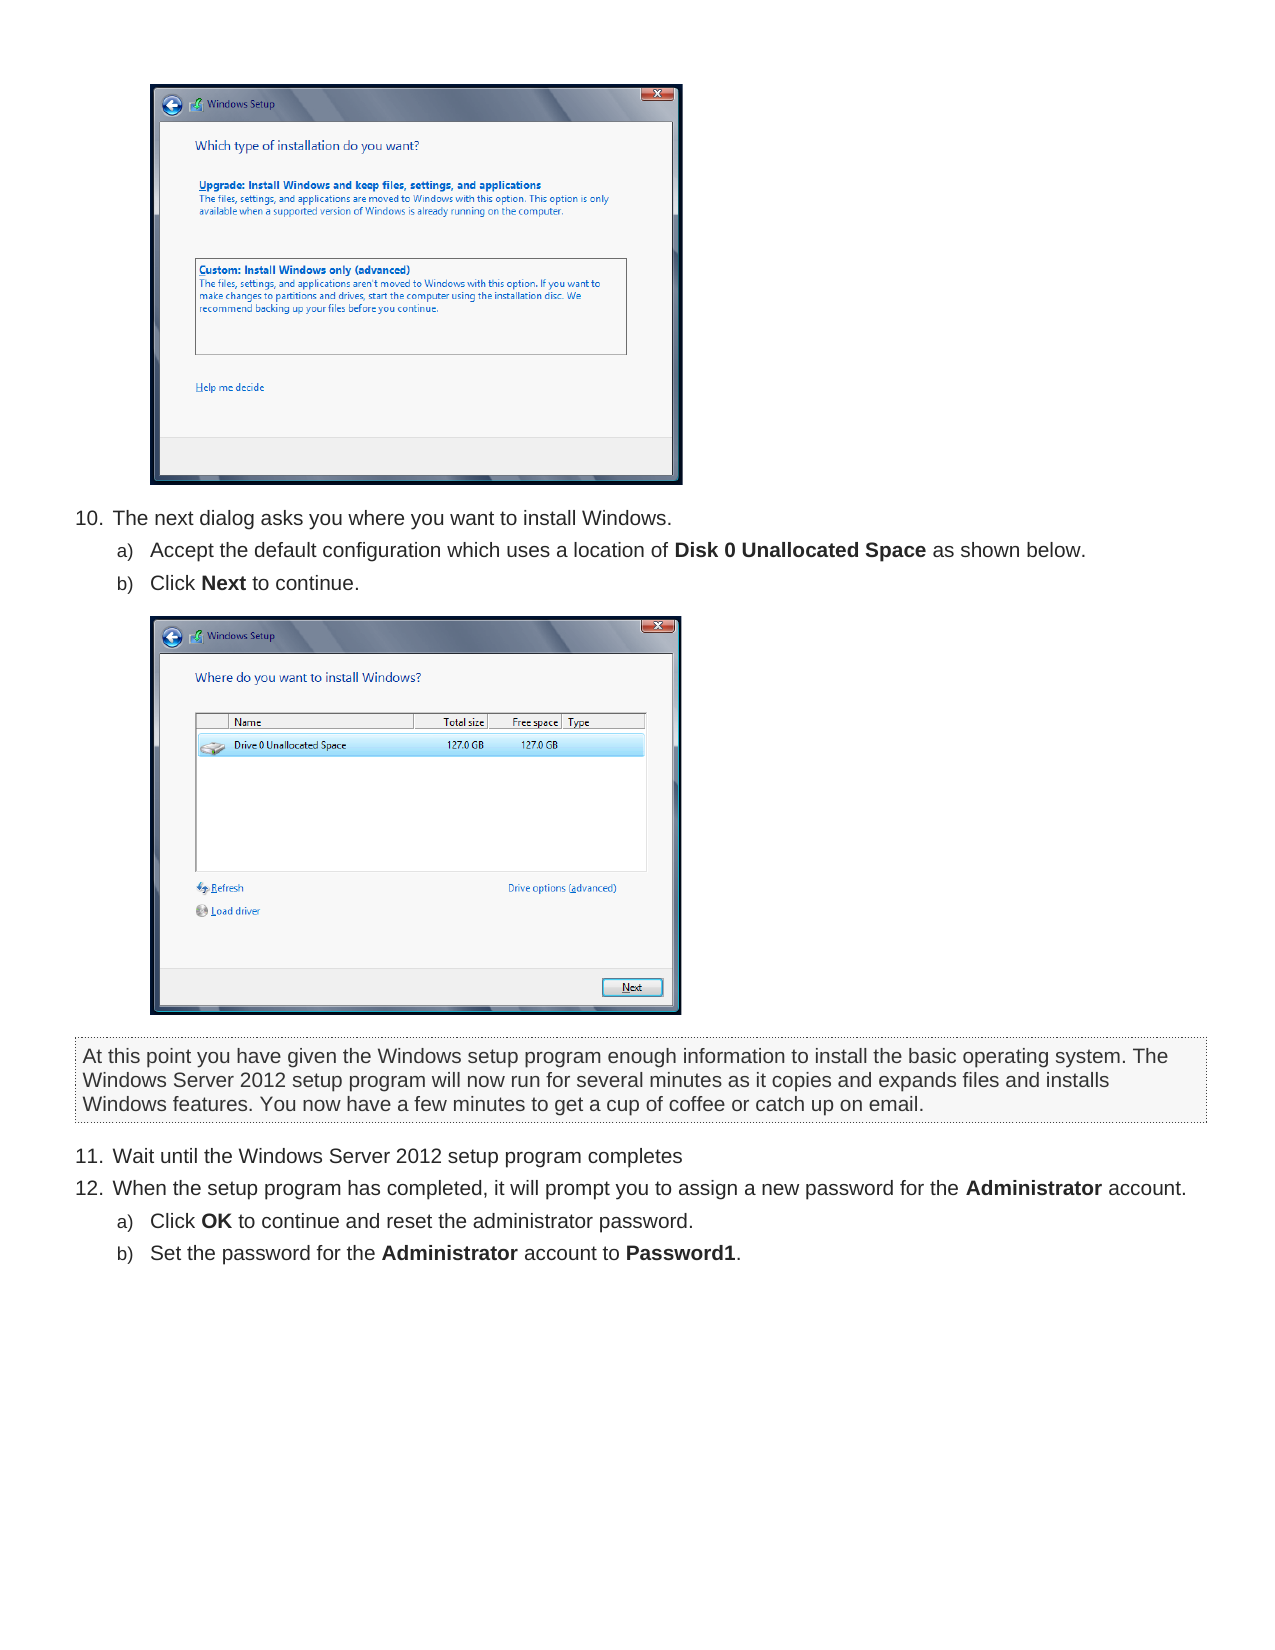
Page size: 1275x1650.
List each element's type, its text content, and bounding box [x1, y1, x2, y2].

text At this point you have given the Windows setup program enough information to install the basic operating system. The Windows Server 2012 setup program will now run for several minutes as it copies and expands files and installs Windows features. You now have a few minutes to get a cup of coffee or catch up on email. [75, 1037, 1207, 1123]
list Wait until the Windows Server 2012 setup program completes [75, 1144, 1200, 1168]
list Accept the default configuration which uses a location of Disk 0 Unallocated Space as shown below. [117, 538, 1200, 562]
list Click OK to continue and reset the administrator password. [117, 1208, 1200, 1232]
list The next dialog asks you where you want to install Windows. [75, 506, 1200, 530]
list When the setup program has completed, it will prompt you to assign a new password for the Administrator account. [75, 1176, 1200, 1200]
picture [150, 84, 683, 485]
list Set the password for the Administrator account to Password1. [117, 1241, 1200, 1265]
picture [150, 616, 682, 1015]
list Click Next to continue. [117, 571, 1200, 594]
